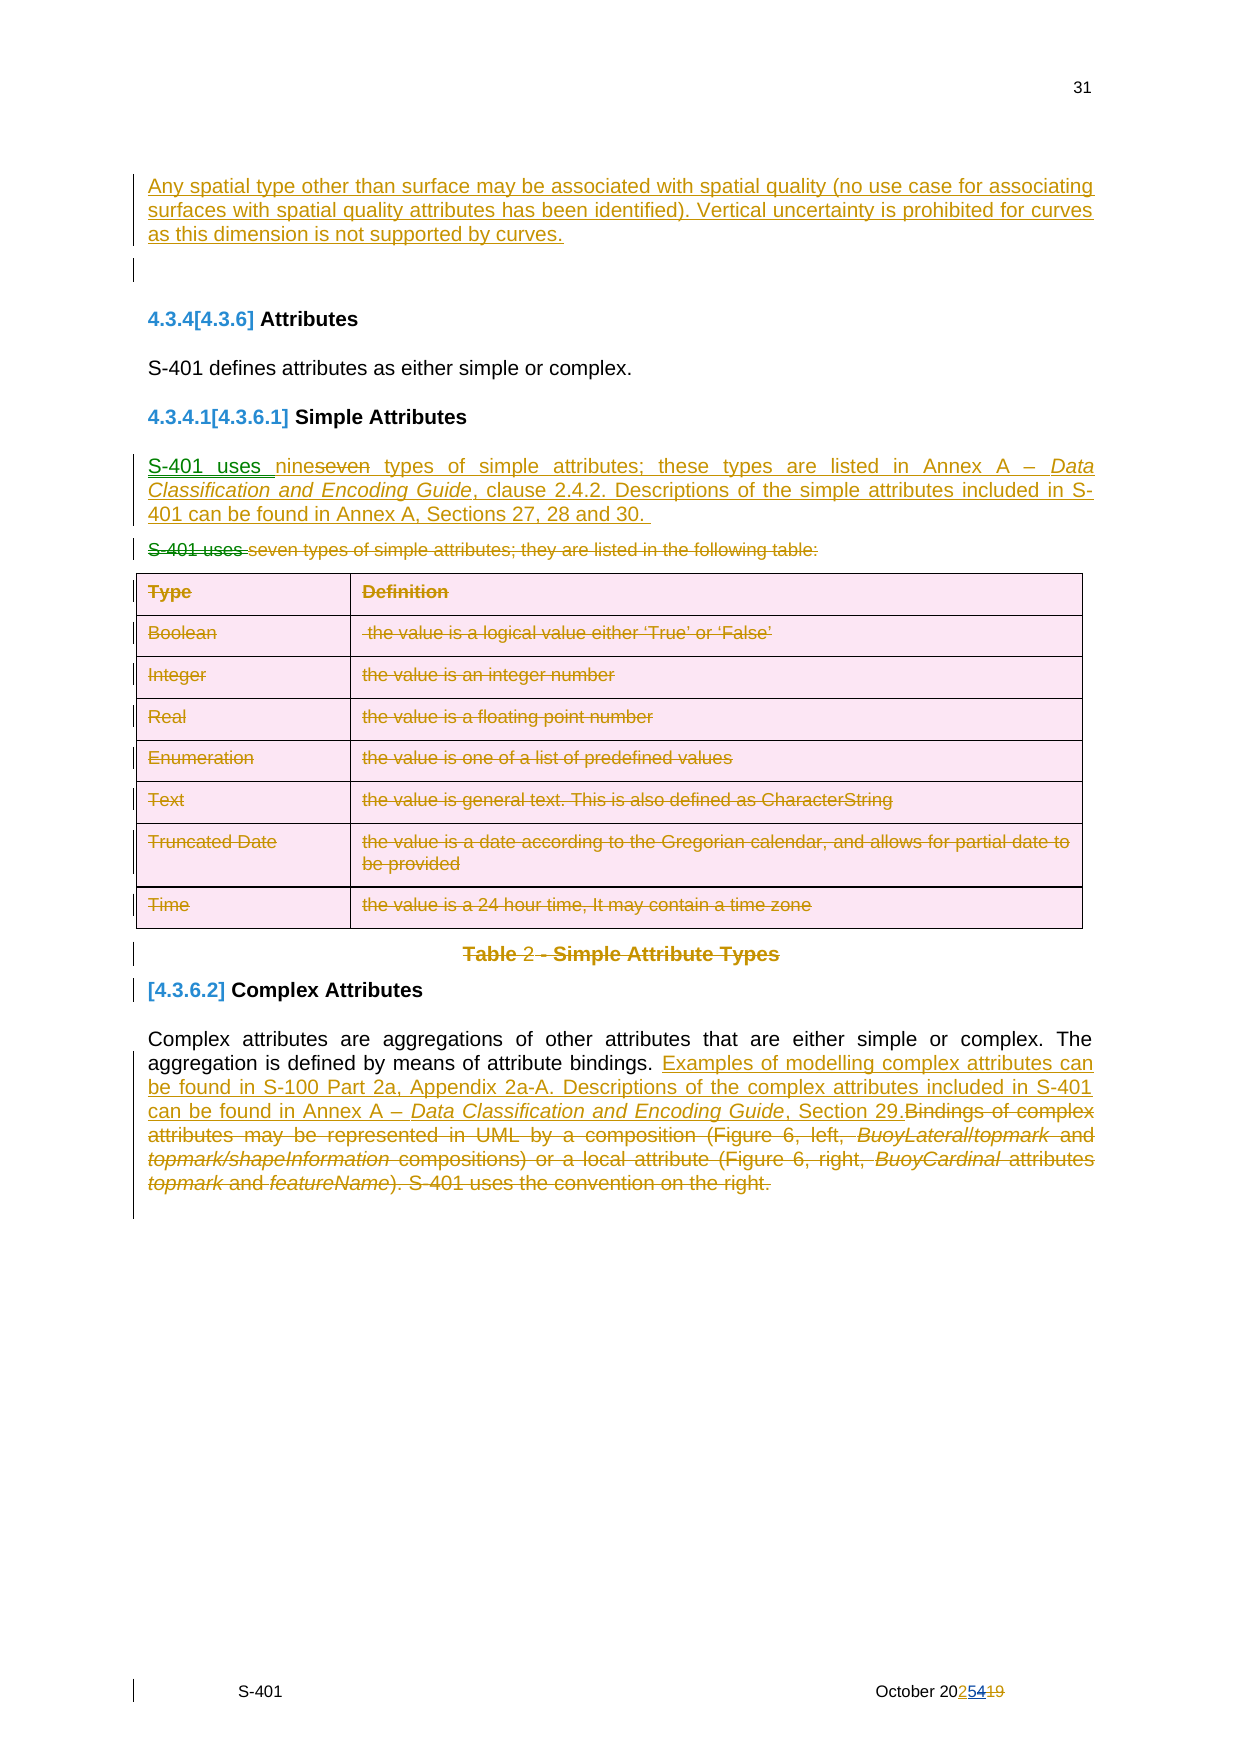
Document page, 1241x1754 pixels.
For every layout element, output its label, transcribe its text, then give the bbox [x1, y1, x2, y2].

text Complex attributes are aggregations of other attributes that are either simple or complex. The aggregation is defined by means of attribute bindings. [148, 1027, 1094, 1195]
text S-401 defines attributes as either simple or complex. [148, 356, 1094, 380]
subtitle Simple Attributes [148, 405, 1094, 429]
subtitle Attributes [148, 307, 1094, 331]
subtitle Complex Attributes [148, 978, 1094, 1002]
